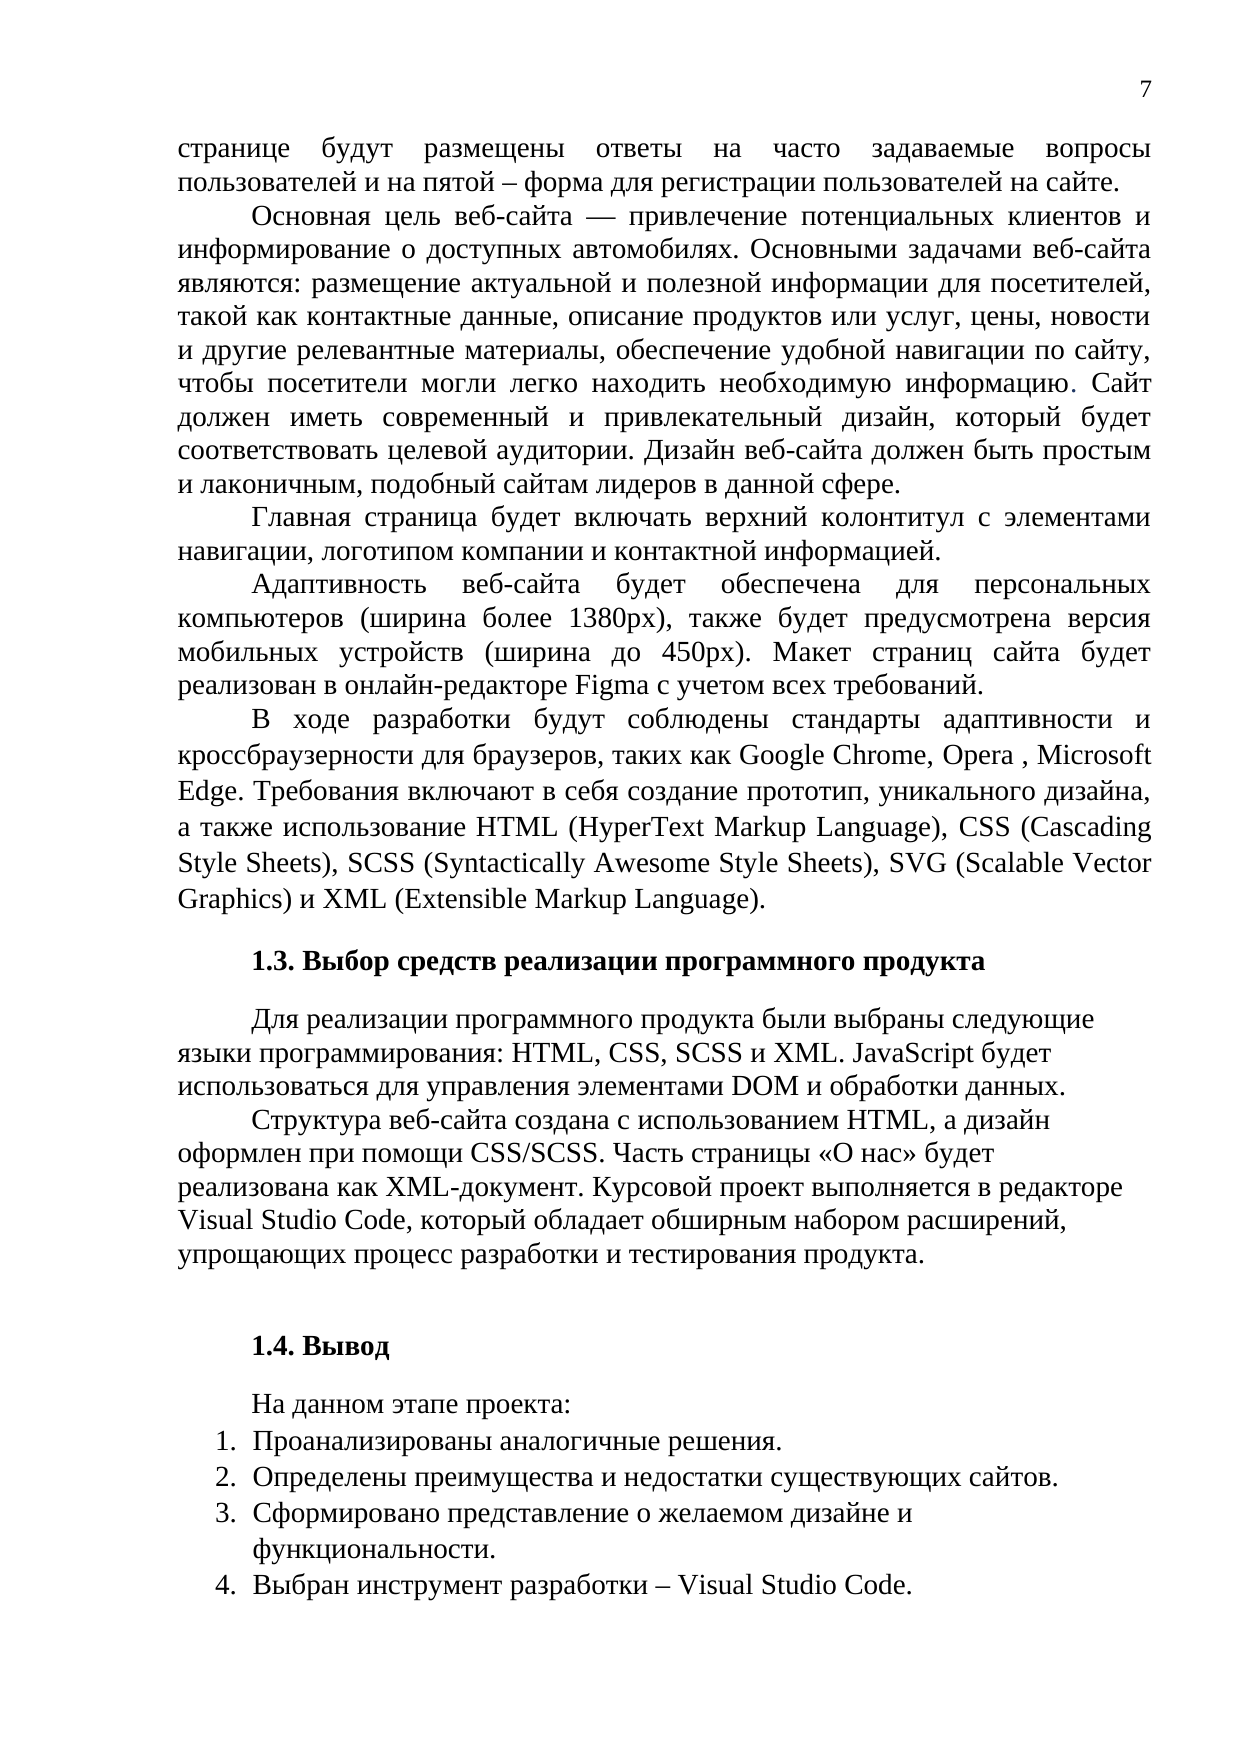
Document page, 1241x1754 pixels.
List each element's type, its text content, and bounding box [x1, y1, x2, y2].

text Для реализации программного продукта были выбраны следующие языки программирования: HTML, CSS, SСSS и XML. JavaScript будет использоваться для управления элементами DOM и обработки данных. [177, 1001, 1152, 1102]
text Структура веб-сайта создана с использованием HTML, а дизайн оформлен при помощи CSS/SCSS. Часть страницы «О нас» будет реализована как XML-документ. Курсовой проект выполняется в редакторе Visual Studio Code, который обладает обширным набором расширений, упрощающих процесс разработки и тестирования продукта. [177, 1102, 1152, 1269]
list Определены преимущества и недостатки существующих сайтов. [215, 1459, 1152, 1492]
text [177, 131, 1152, 198]
text Основная цель веб-сайта — привлечение потенциальных клиентов и информирование о доступных автомобилях. Основными задачами веб-сайта являются: размещение актуальной и полезной информации для посетителей, такой как контактные данные, описание продуктов или услуг, цены, новости и другие релевантные материалы, обеспечение удобной навигации по сайту, чтобы посетители могли легко находить необходимую информацию. Сайт должен иметь современный и привлекательный дизайн, который будет соответствовать целевой аудитории. Дизайн веб-сайта должен быть простым и лаконичным, подобный сайтам лидеров в данной сфере. [177, 198, 1152, 499]
text Адаптивность веб-сайта будет обеспечена для персональных компьютеров (ширина более 1380px), также будет предусмотрена версия мобильных устройств (ширина до 450px). Макет страниц сайта будет реализован в онлайн-редакторе Figma с учетом всех требований. [177, 567, 1152, 701]
list Сформировано представление о желаемом дизайне и функциональности. [215, 1495, 1152, 1565]
subtitle 1.4. Вывод [177, 1328, 1152, 1362]
text Главная страница будет включать верхний колонтитул с элементами навигации, логотипом компании и контактной информацией. [177, 499, 1152, 567]
subtitle 1.3. Выбор средств реализации программного продукта [177, 943, 1152, 976]
text В ходе разработки будут соблюдены стандарты адаптивности и кроссбраузерности для браузеров, таких как Google Chrome, Opera , Microsoft Edge. Требования включают в себя создание прототип, уникального дизайна, а также использование HTML (HyperText Markup Language), CSS (Cascading Style Sheets), SCSS (Syntactically Awesome Style Sheets), SVG (Scalable Vector Graphics) и XML (Extensible Markup Language). [177, 701, 1152, 915]
list Проанализированы аналогичные решения. [215, 1423, 1152, 1456]
list Выбран инструмент разработки – Visual Studio Code. [215, 1567, 1152, 1601]
text На данном этапе проекта: [177, 1387, 1152, 1420]
